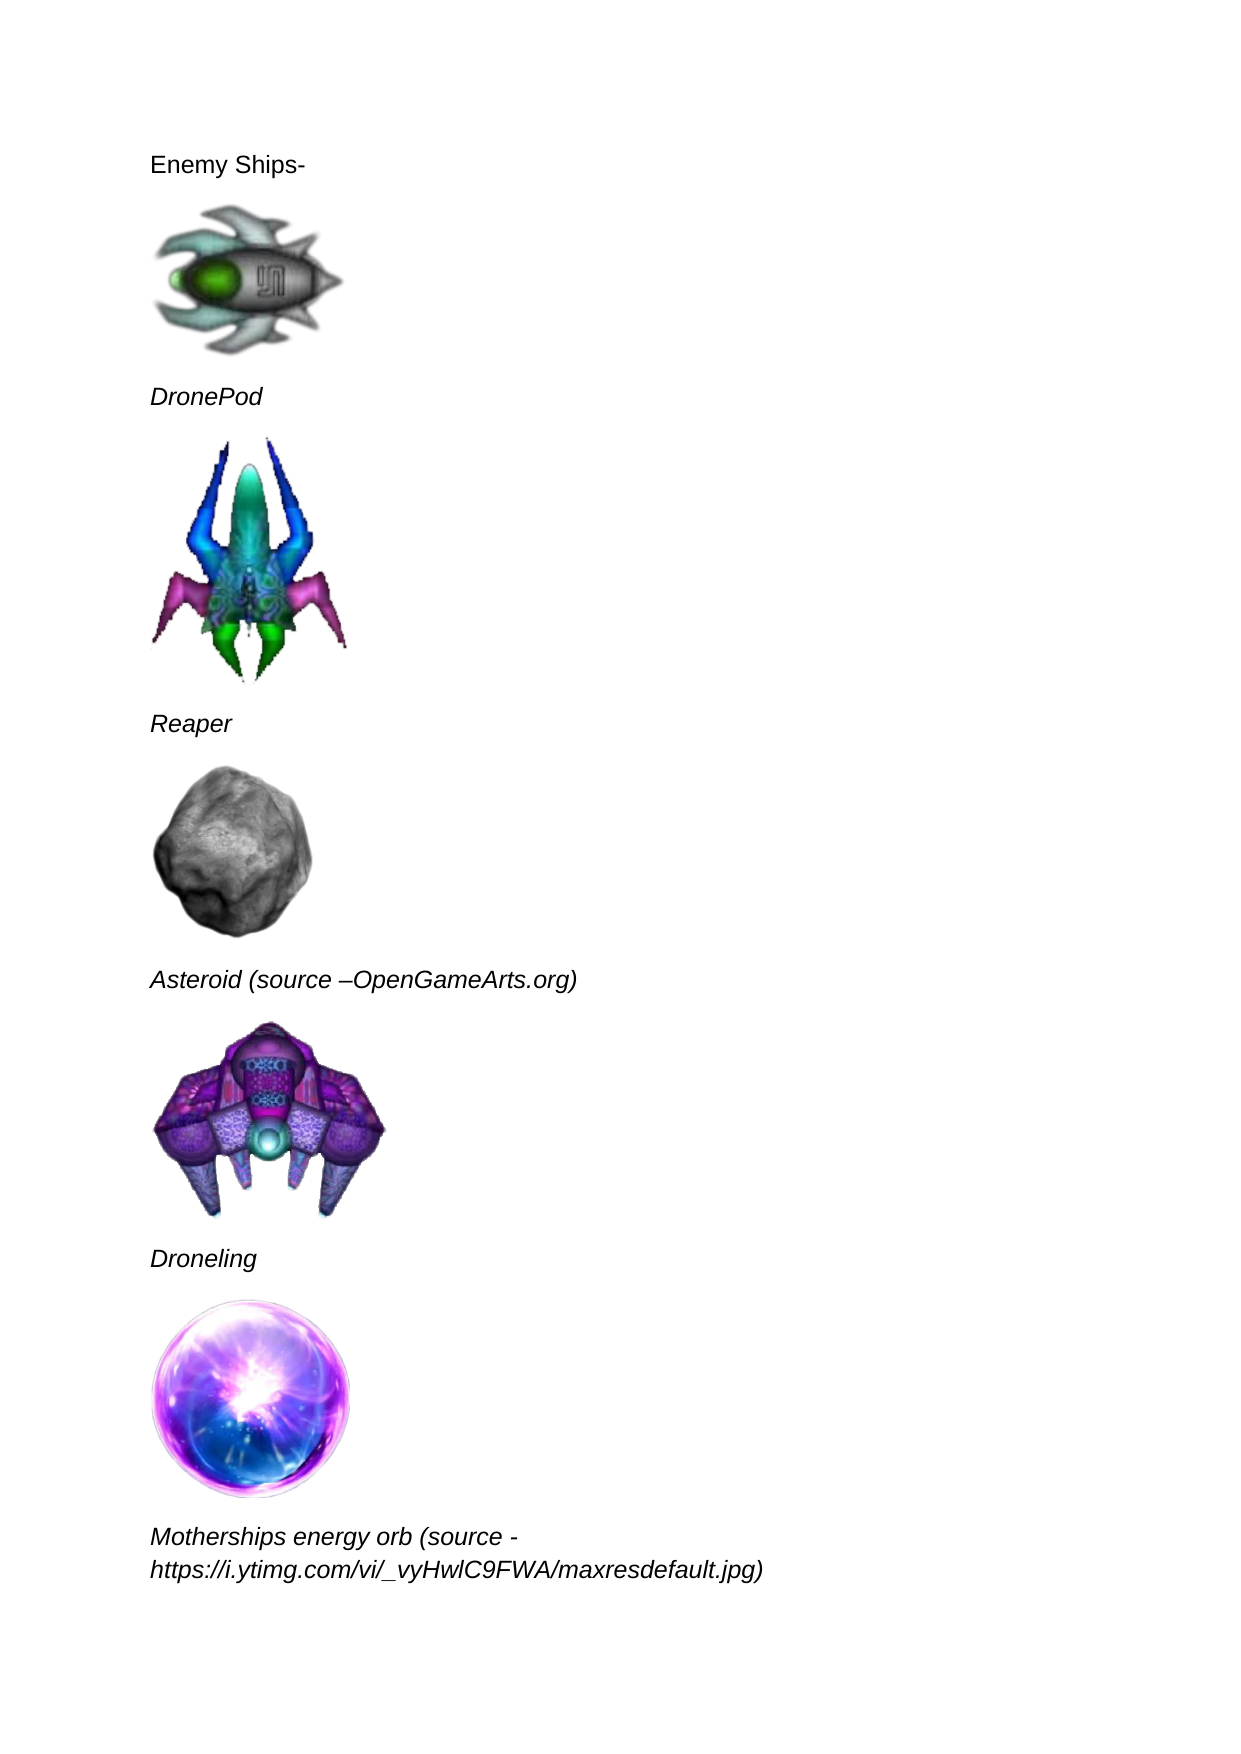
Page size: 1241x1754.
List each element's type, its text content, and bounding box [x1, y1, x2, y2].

picture [150, 1298, 350, 1498]
text Asteroid (source –OpenGameArts.org) [150, 965, 1090, 994]
text Enemy Ships- [150, 150, 1090, 179]
picture [150, 1019, 388, 1220]
text Motherships energy orb (source - https://i.ytimg.com/vi/_vyHwlC9FWA/maxresdefault.jpg) [150, 1522, 1090, 1584]
picture [150, 436, 348, 685]
text DronePod [150, 382, 1090, 411]
picture [150, 763, 314, 941]
picture [150, 203, 347, 357]
text Droneling [150, 1244, 1090, 1273]
text Reaper [150, 709, 1090, 738]
